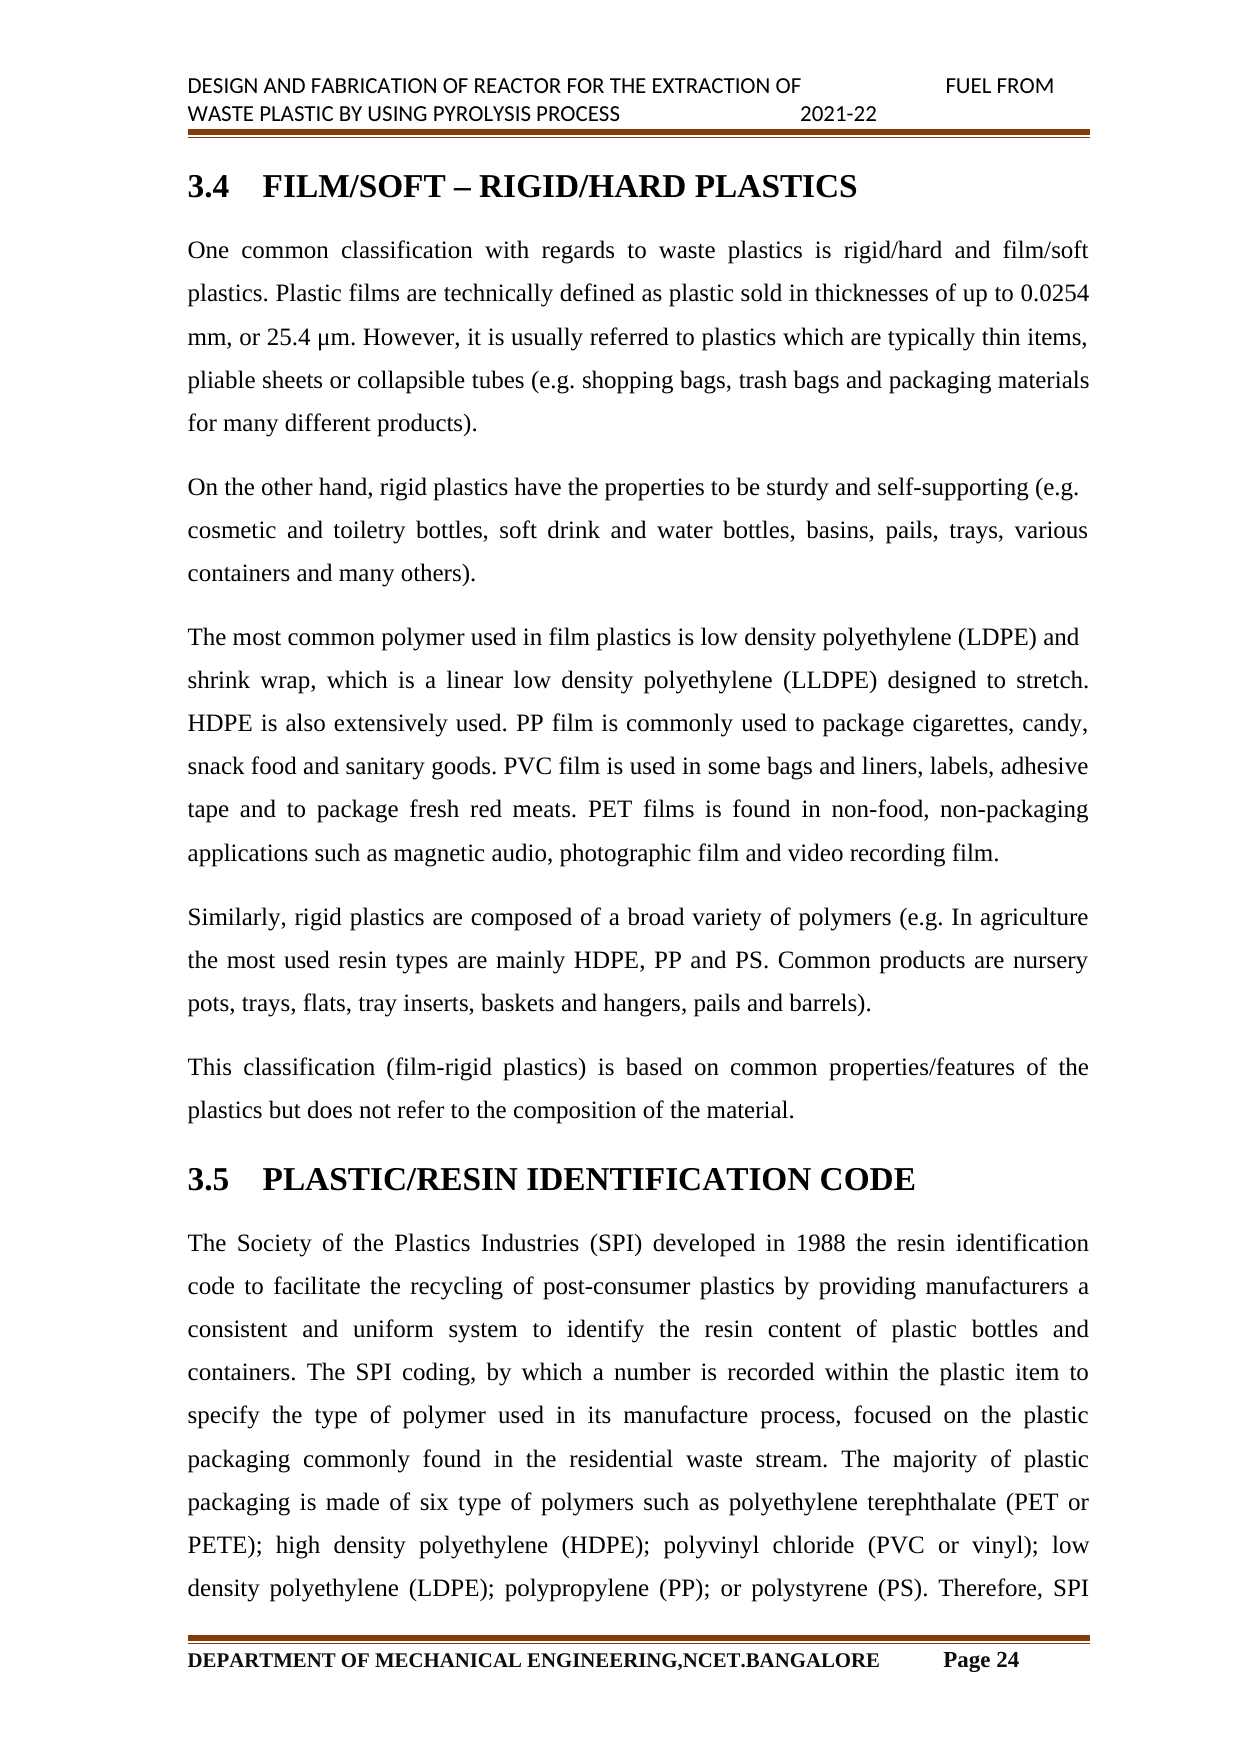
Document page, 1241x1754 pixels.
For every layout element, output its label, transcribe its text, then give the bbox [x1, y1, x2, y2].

subtitle 3.5 PLASTIC/RESIN IDENTIFICATION CODE [187, 1159, 1090, 1197]
text Similarly, rigid plastics are composed of a broad variety of polymers (e.g. In agriculture the most used resin types are mainly HDPE, PP and PS. Common products are nursery pots, trays, flats, tray inserts, baskets and hangers, pails and barrels). [187, 902, 1090, 1017]
text cosmetic and toiletry bottles, soft drink and water bottles, basins, pails, trays, various containers and many others). [187, 515, 1090, 587]
text shrink wrap, which is a linear low density polyethylene (LLDPE) designed to stretch. HDPE is also extensively used. PP film is commonly used to package cigarettes, candy, snack food and sanitary goods. PVC film is used in some bags and liners, labels, adhesive tape and to package fresh red meats. PET films is found in non-food, non-packaging applications such as magnetic audio, photographic film and video recording film. [187, 665, 1090, 866]
text One common classification with regards to waste plastics is rigid/hard and film/soft plastics. Plastic films are technically defined as plastic sold in thicknesses of up to 0.0254 mm, or 25.4 μm. However, it is usually referred to plastics which are typically thin items, pliable sheets or collapsible tubes (e.g. shopping bags, trash bags and packaging materials for many different products). [187, 235, 1090, 437]
text This classification (film-rigid plastics) is based on common properties/features of the plastics but does not refer to the composition of the material. [187, 1052, 1090, 1124]
subtitle 3.4 FILM/SOFT – RIGID/HARD PLASTICS [187, 166, 1090, 205]
text On the other hand, rigid plastics have the properties to be sturdy and self-supporting (e.g. [187, 472, 1090, 501]
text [187, 1228, 1090, 1602]
text The most common polymer used in film plastics is low density polyethylene (LDPE) and [187, 622, 1090, 651]
